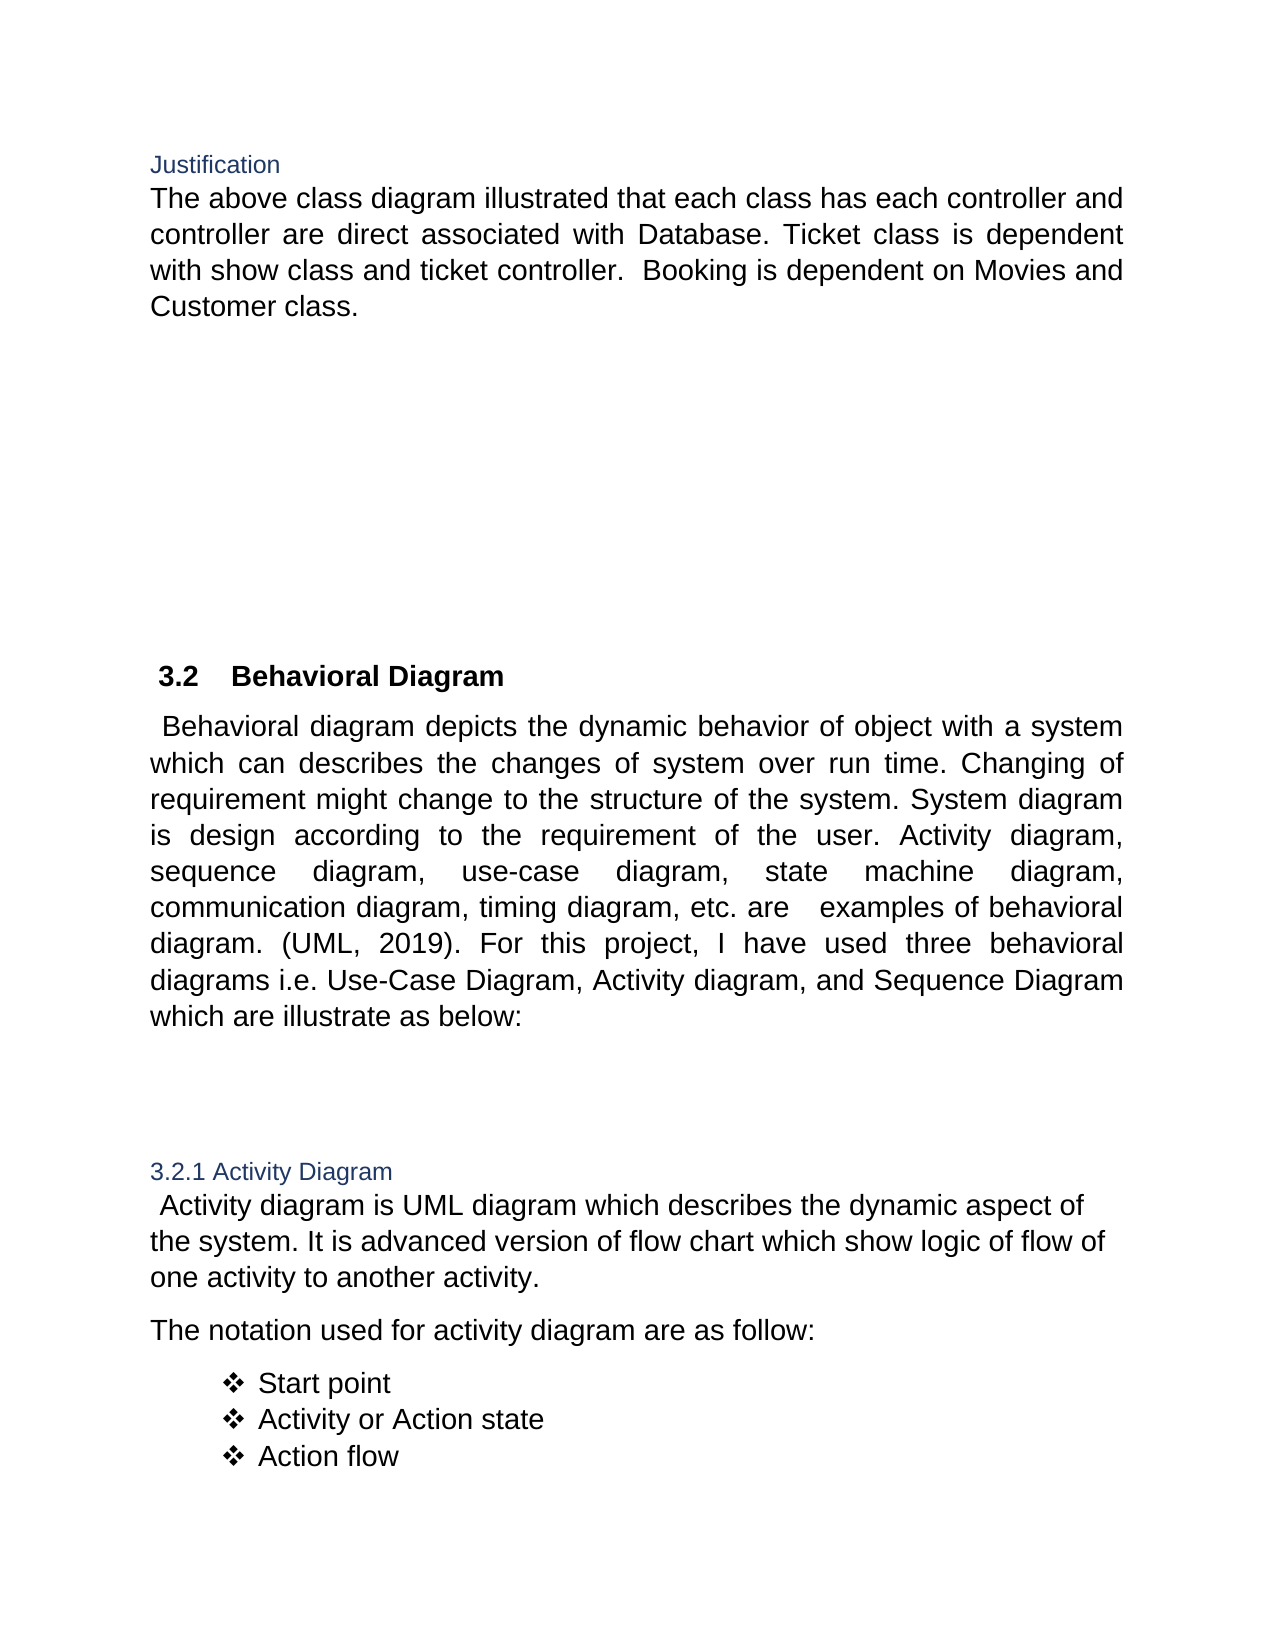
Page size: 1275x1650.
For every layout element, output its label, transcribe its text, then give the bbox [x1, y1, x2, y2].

list Start point [220, 1366, 1125, 1400]
list Action flow [220, 1439, 1125, 1472]
subtitle 3.2 Behavioral Diagram [150, 659, 1125, 693]
subtitle Justification [150, 150, 1125, 179]
subtitle 3.2.1 Activity Diagram [150, 1157, 1125, 1186]
text The notation used for activity diagram are as follow: [150, 1313, 1125, 1347]
text Behavioral diagram depicts the dynamic behavior of object with a system which can describes the changes of system over run time. Changing of requirement might change to the structure of the system. System diagram is design according to the requirement of the user. Activity diagram, sequence diagram, use-case diagram, state machine diagram, communication diagram, timing diagram, etc. are examples of behavioral diagram.. For this project, I have used three behavioral diagrams i.e. Use-Case Diagram, Activity diagram, and Sequence Diagram which are illustrate as below: [150, 709, 1125, 1032]
text The above class diagram illustrated that each class has each controller and controller are direct associated with Database. Ticket class is dependent with show class and ticket controller. Booking is dependent on Movies and Customer class. [150, 181, 1125, 323]
text Activity diagram is UML diagram which describes the dynamic aspect of the system. It is advanced version of flow chart which show logic of flow of one activity to another activity. [150, 1188, 1125, 1294]
list Activity or Action state [220, 1402, 1125, 1436]
